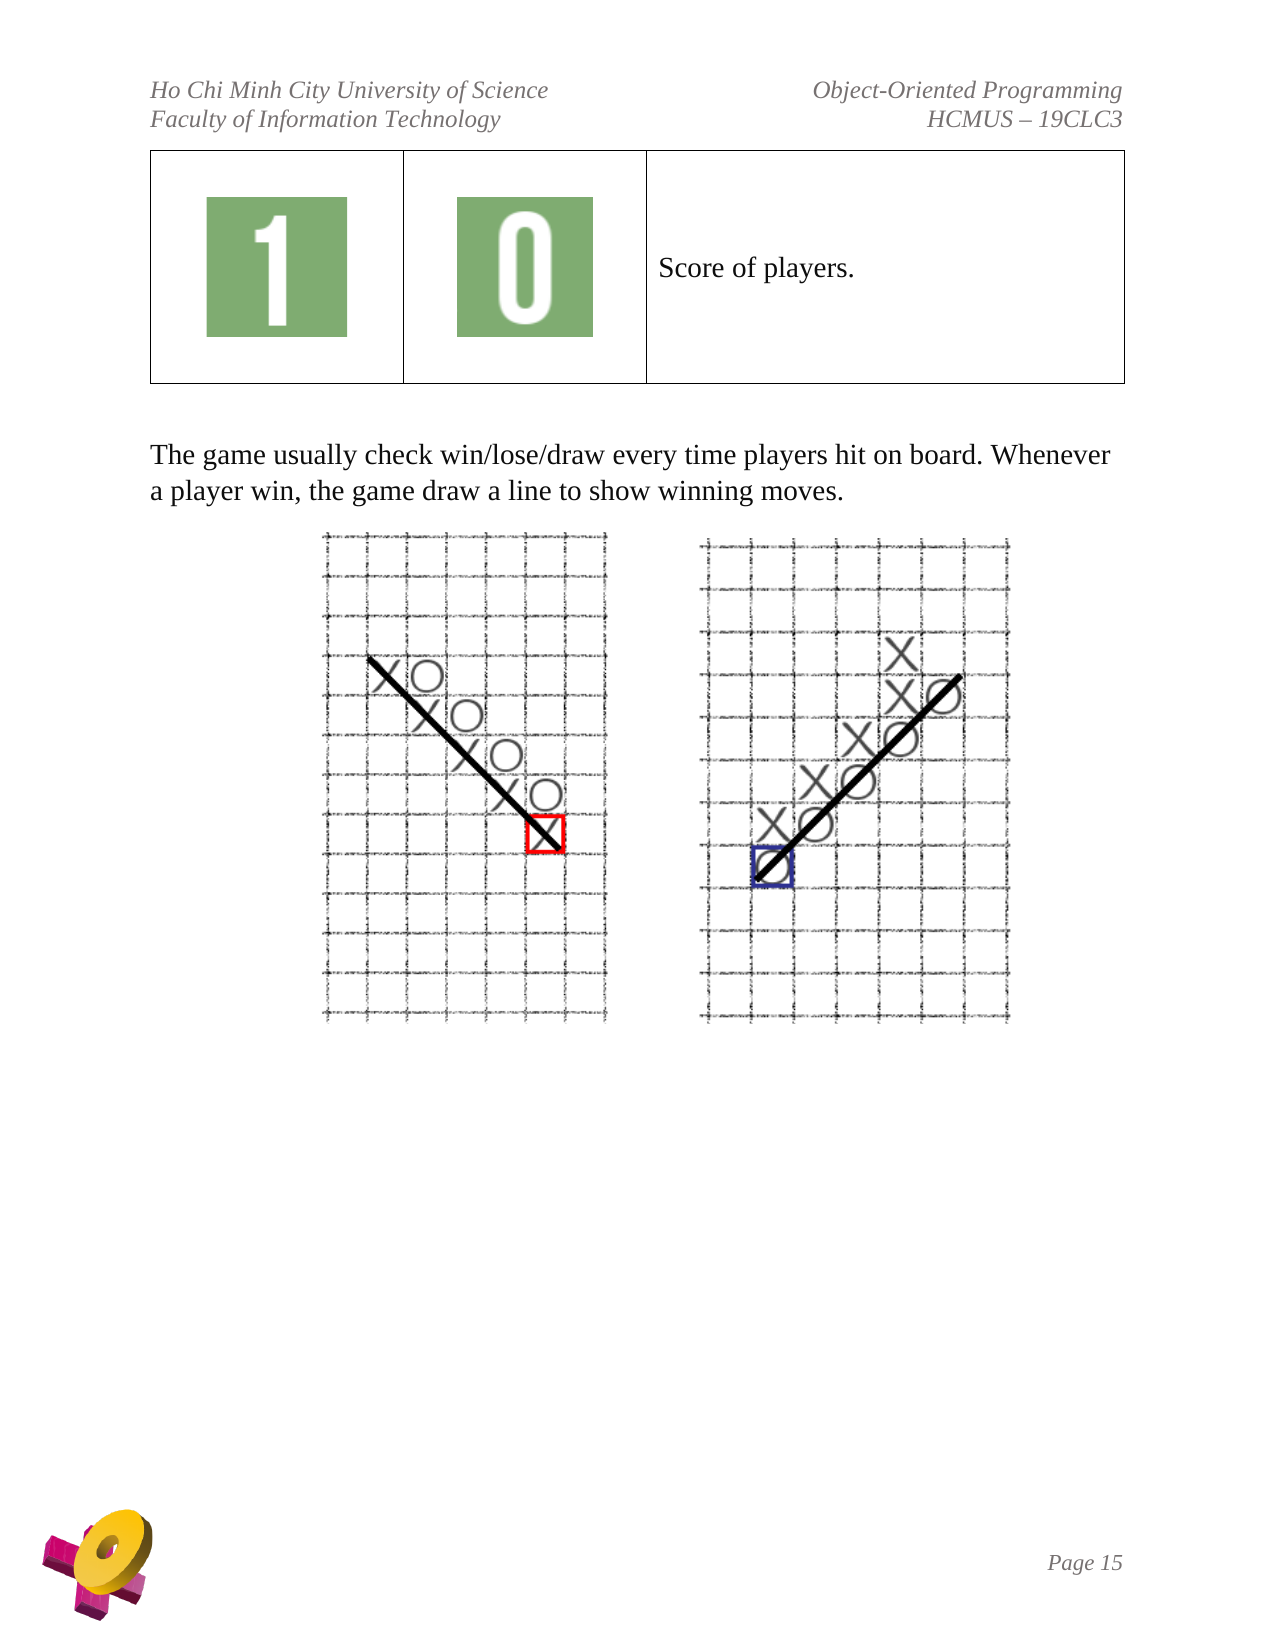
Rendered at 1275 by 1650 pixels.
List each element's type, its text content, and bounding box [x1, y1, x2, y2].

table_cell [151, 151, 403, 383]
picture [699, 538, 1011, 1024]
picture [321, 532, 608, 1024]
text The game usually check win/lose/draw every time players hit on board. Whenever a player win, the game draw a line to show winning moves. [150, 437, 1125, 507]
picture [457, 197, 593, 337]
picture [42, 1509, 153, 1621]
picture [206, 197, 348, 337]
table_cell [404, 151, 646, 383]
table_cell Score of players. [647, 151, 1124, 383]
